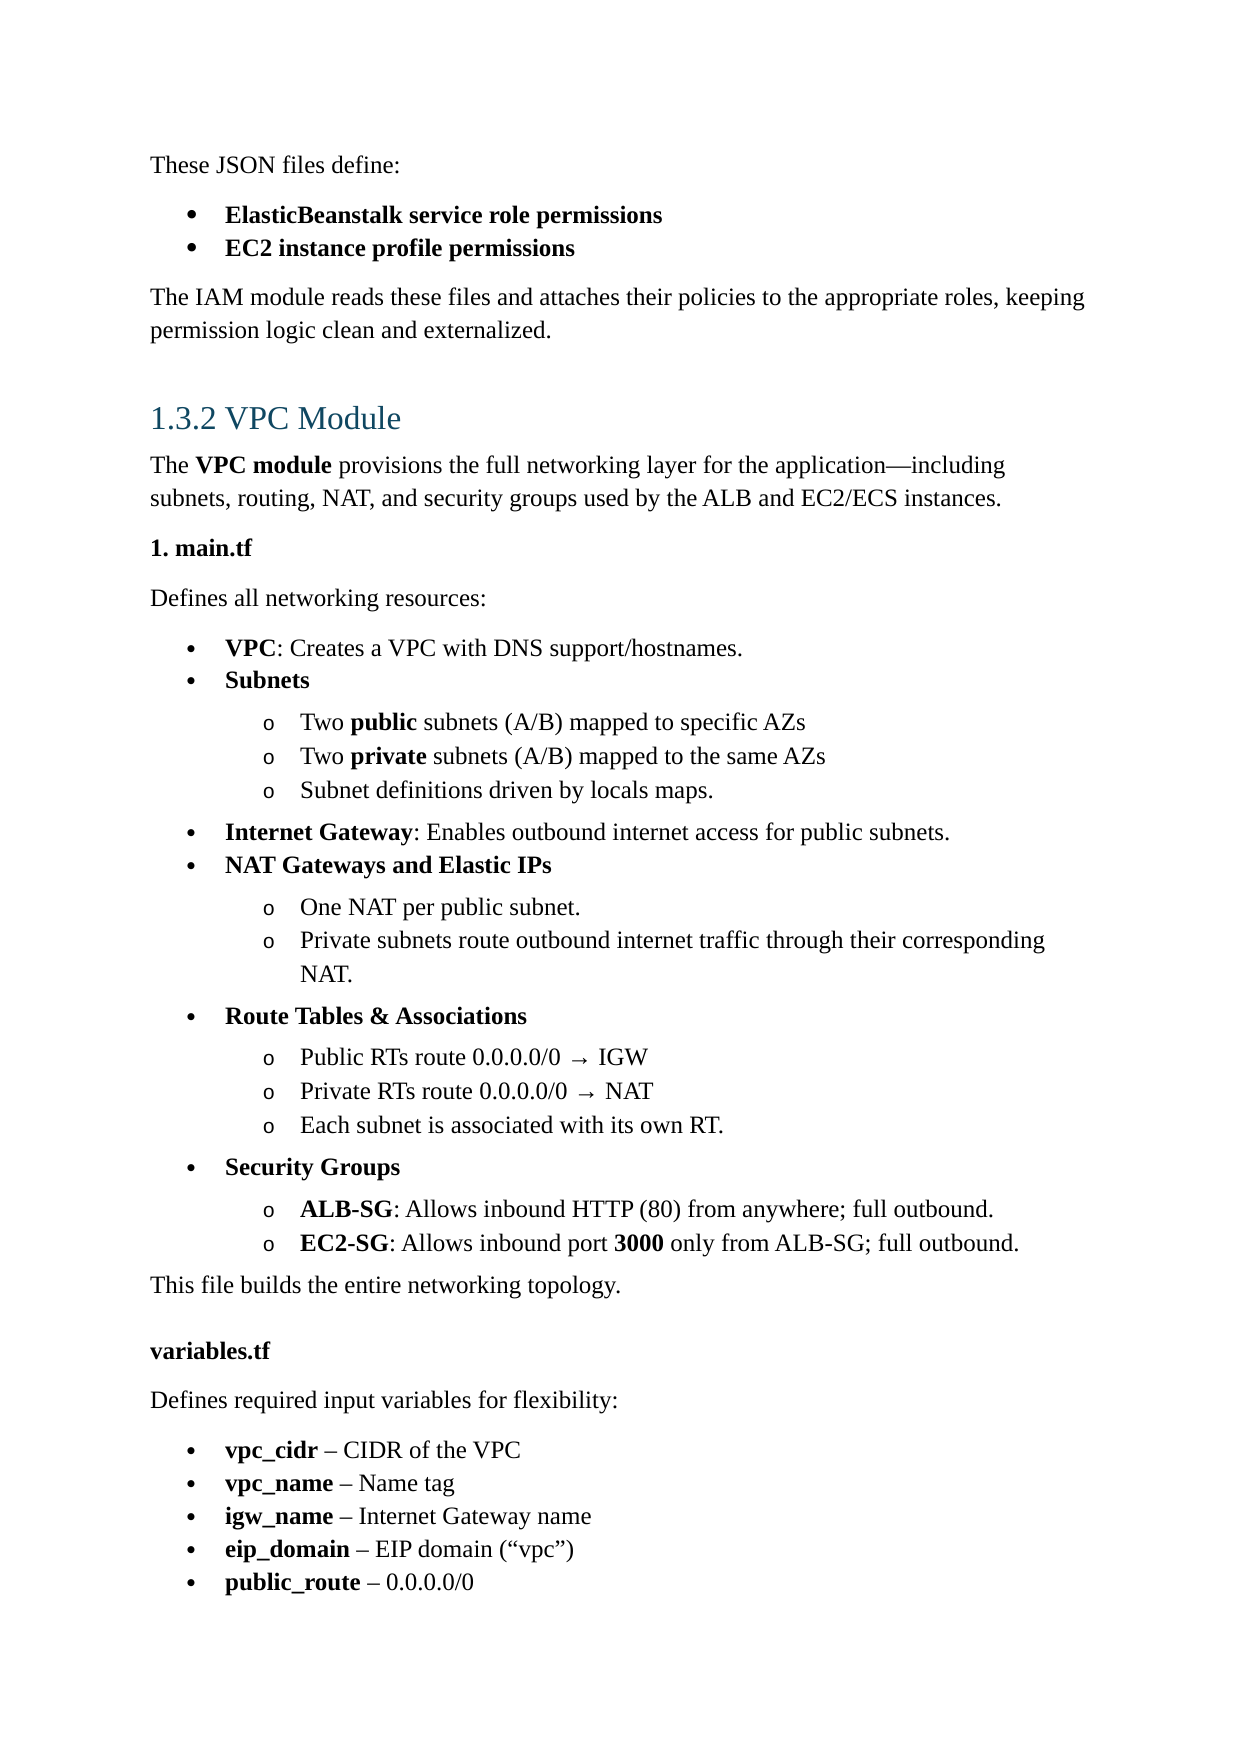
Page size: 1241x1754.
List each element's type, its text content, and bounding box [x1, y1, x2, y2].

text 1. main.tf [150, 533, 1090, 562]
text The VPC module provisions the full networking layer for the application—including subnets, routing, NAT, and security groups used by the ALB and EC2/ECS instances. [150, 451, 1090, 512]
list Two public subnets (A/B) mapped to specific AZs [262, 707, 1090, 737]
list Two private subnets (A/B) mapped to the same AZs [262, 741, 1090, 771]
list One NAT per public subnet. [262, 892, 1090, 921]
list Subnets [187, 666, 1090, 694]
list Security Groups [187, 1152, 1090, 1181]
list eip_domain – EIP domain (“vpc”) [187, 1534, 1090, 1563]
list ALB-SG: Allows inbound HTTP (80) from anywhere; full outbound. [262, 1194, 1090, 1223]
list Private subnets route outbound internet traffic through their corresponding NAT. [262, 926, 1090, 988]
list VPC: Creates a VPC with DNS support/hostnames. [187, 633, 1090, 661]
list NAT Gateways and Elastic IPs [187, 850, 1090, 879]
list Each subnet is associated with its own RT. [262, 1110, 1090, 1139]
text This file builds the entire networking topology. variables.tf [150, 1270, 1090, 1365]
list Public RTs route 0.0.0.0/0 → IGW [262, 1042, 1090, 1072]
list Subnet definitions driven by locals maps. [262, 775, 1090, 804]
text Defines all networking resources: [150, 583, 1090, 612]
text The IAM module reads these files and attaches their policies to the appropriate roles, keeping permission logic clean and externalized. [150, 282, 1090, 377]
subtitle 1.3.2 VPC Module [150, 398, 1090, 436]
list vpc_cidr – CIDR of the VPC [187, 1435, 1090, 1464]
list igw_name – Internet Gateway name [187, 1501, 1090, 1530]
text Defines required input variables for flexibility: [150, 1386, 1090, 1414]
list ElasticBeanstalk service role permissions [187, 200, 1090, 228]
text These JSON files define: [150, 150, 1090, 179]
list Internet Gateway: Enables outbound internet access for public subnets. [187, 817, 1090, 846]
list public_route – 0.0.0.0/0 [187, 1567, 1090, 1596]
list EC2 instance profile permissions [187, 233, 1090, 261]
list Private RTs route 0.0.0.0/0 → NAT [262, 1076, 1090, 1106]
list Route Tables & Associations [187, 1001, 1090, 1029]
list EC2-SG: Allows inbound port 3000 only from ALB-SG; full outbound. [262, 1228, 1090, 1257]
list vpc_name – Name tag [187, 1468, 1090, 1497]
